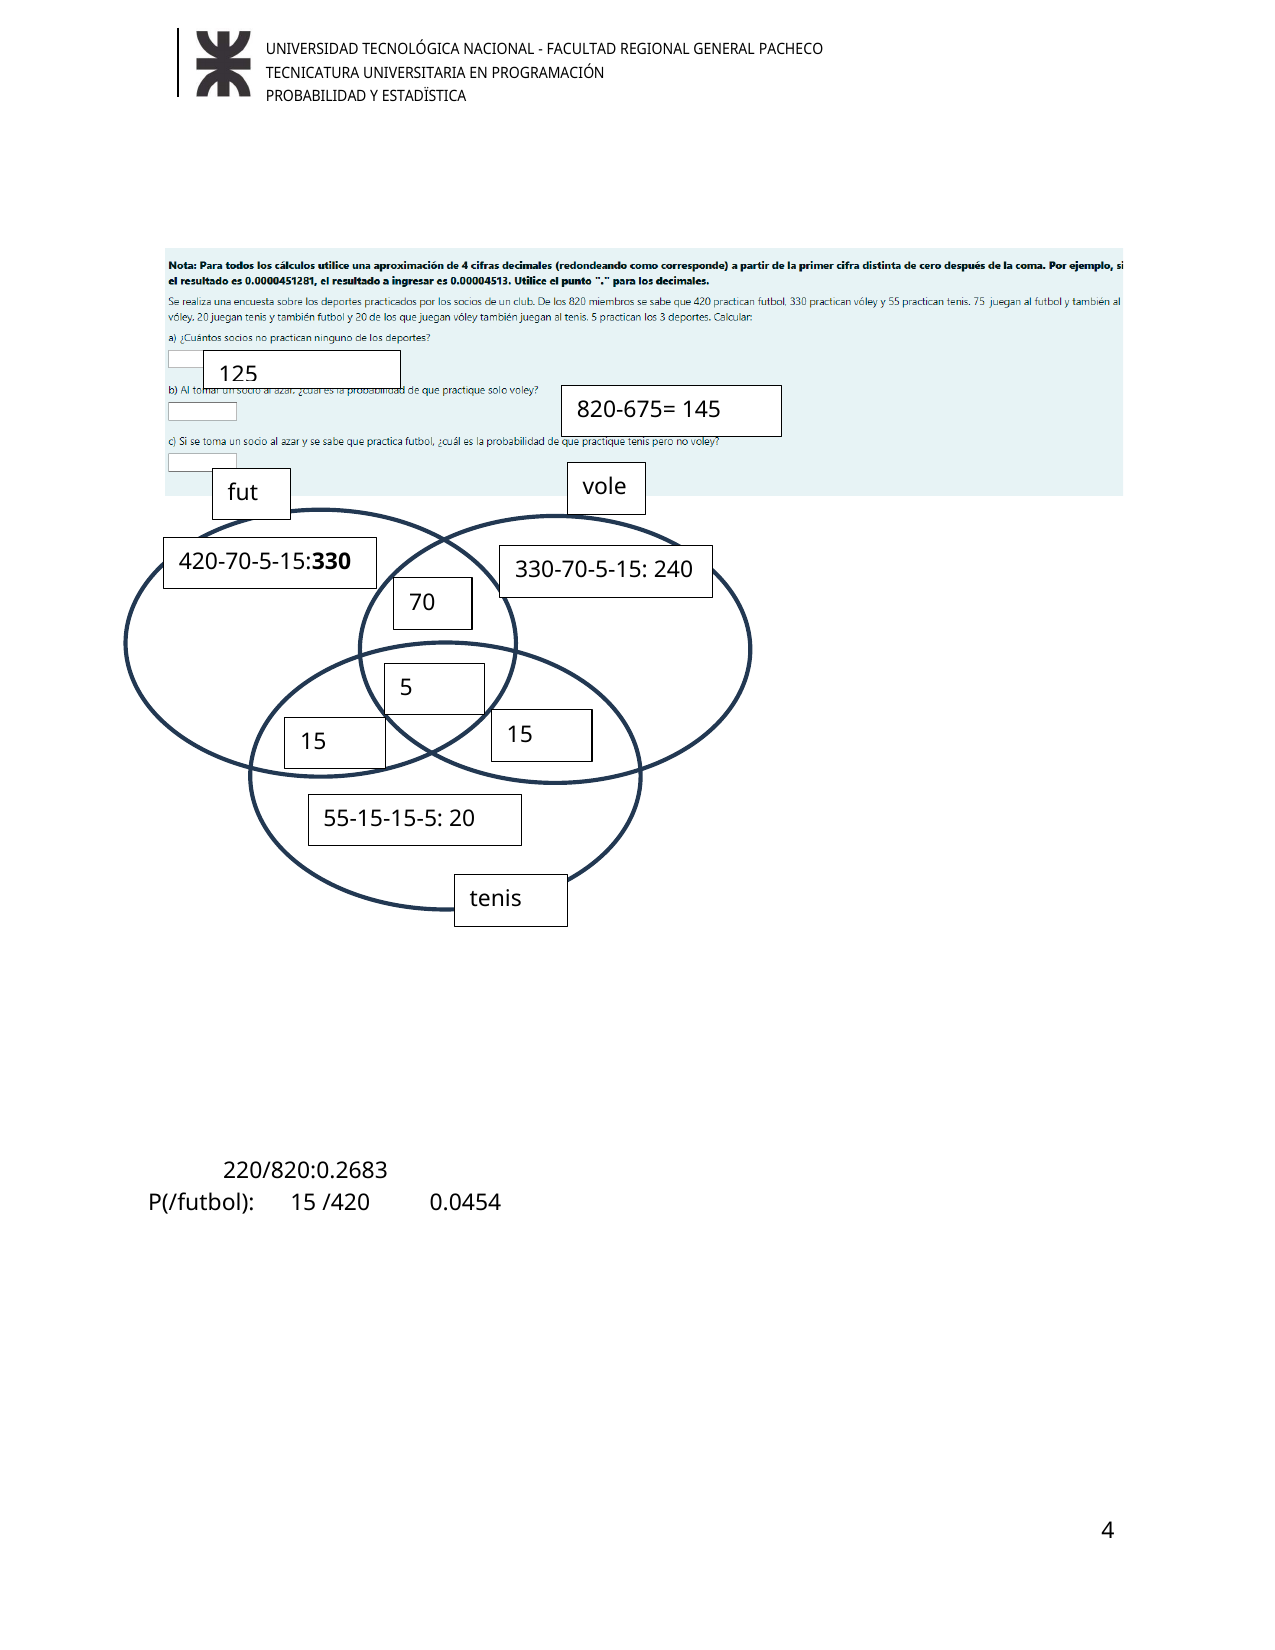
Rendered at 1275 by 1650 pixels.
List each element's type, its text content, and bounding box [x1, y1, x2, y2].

picture [196, 28, 253, 97]
text 220/820:0.2683 [148, 1154, 1125, 1185]
text P(/futbol): 15 /420 0.0454 [148, 1185, 1125, 1217]
picture [165, 248, 1124, 516]
picture [291, 512, 363, 516]
